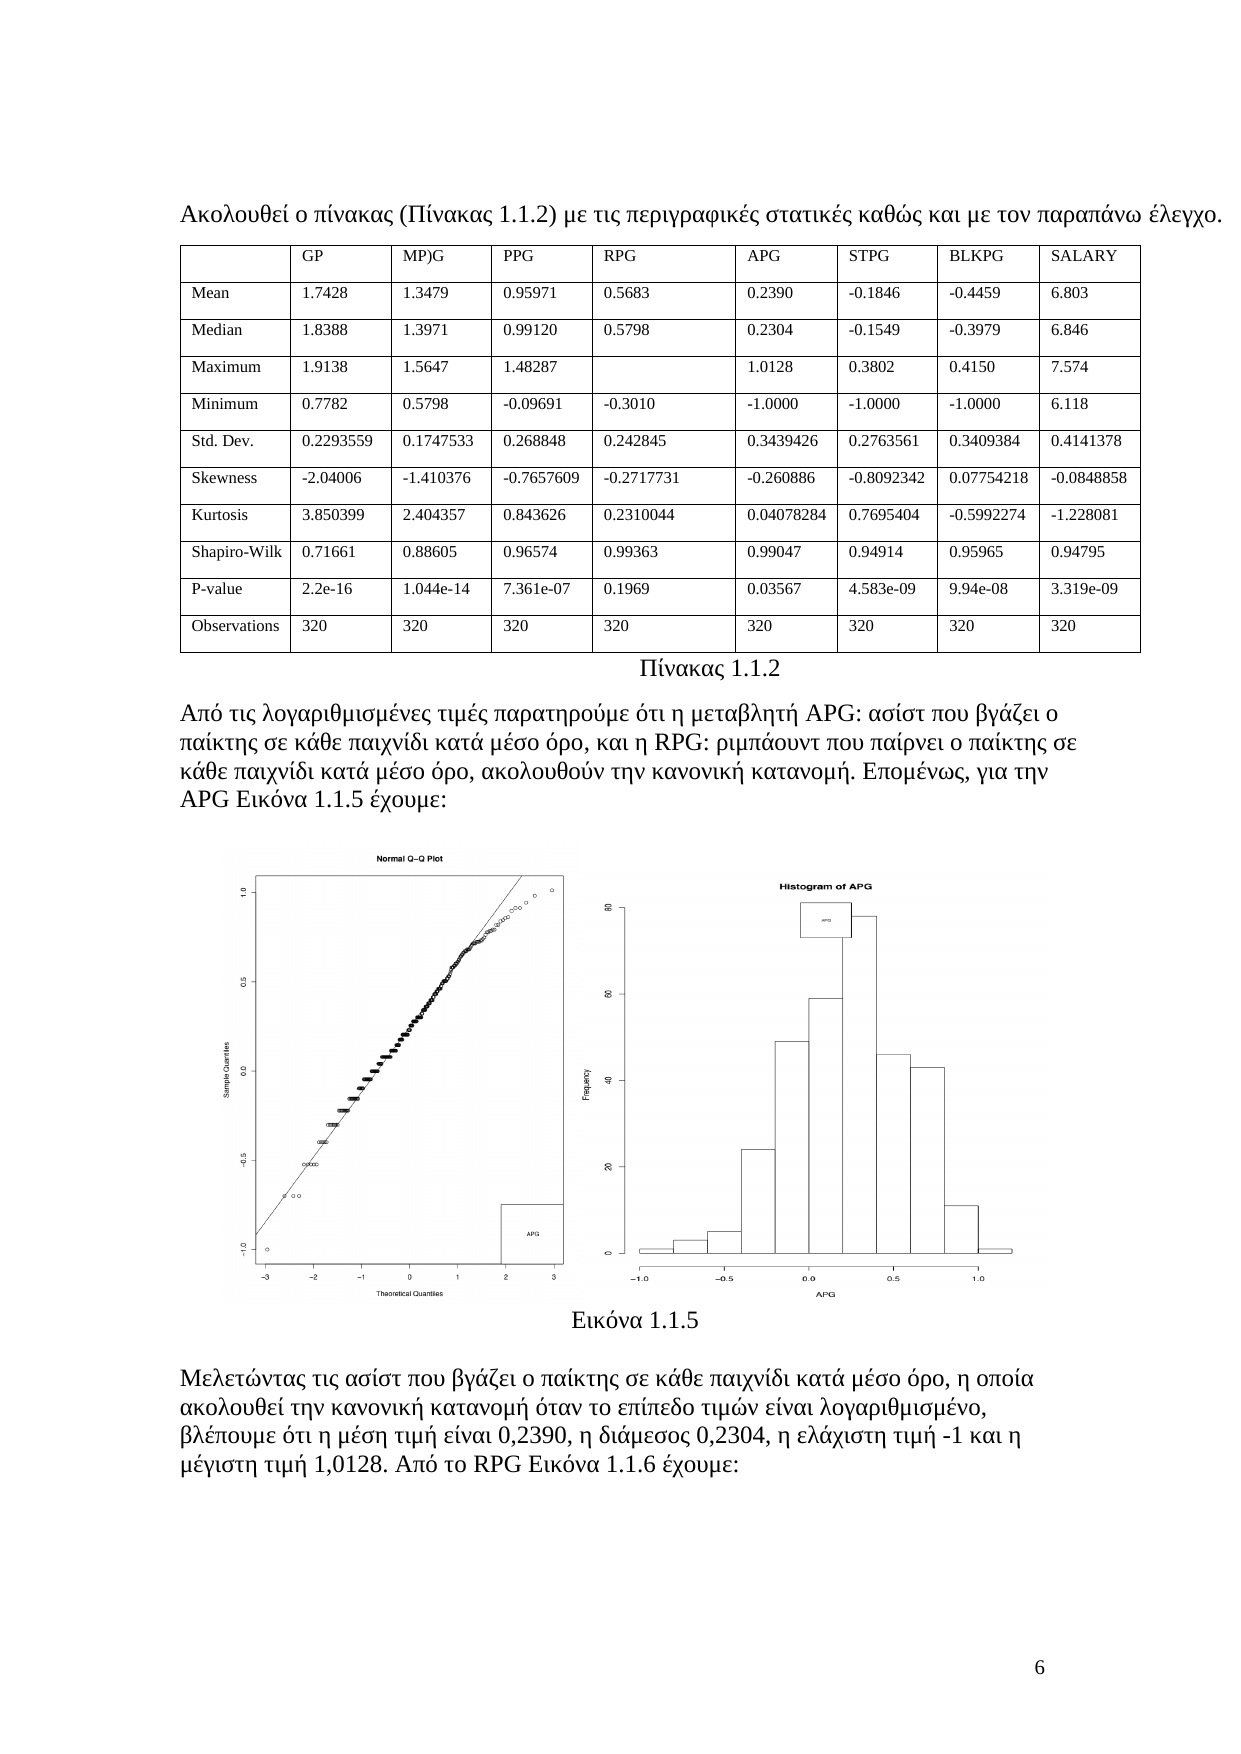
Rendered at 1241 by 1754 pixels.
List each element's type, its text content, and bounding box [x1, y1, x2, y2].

table_cell 6.803 [1040, 283, 1140, 319]
table_cell 7.361e-07 [492, 579, 592, 615]
table_cell 0.7782 [291, 394, 391, 430]
table_cell -1.228081 [1040, 505, 1140, 541]
table_cell 0.2390 [736, 283, 837, 319]
table_cell Skewness [181, 468, 290, 504]
table_cell -0.4459 [938, 283, 1039, 319]
table_cell 1.8388 [291, 320, 391, 356]
table_cell -0.1549 [838, 320, 937, 356]
table_cell -0.09691 [492, 394, 592, 430]
table_cell 0.95971 [492, 283, 592, 319]
table_cell 0.99047 [736, 542, 837, 578]
table_cell 0.1747533 [392, 431, 491, 467]
text Ακολουθεί ο πίνακας (Πίνακας 1.1.2) με τις περιγραφικές στατικές καθώς και με τον παραπάνω έλεγχο. [179, 199, 1240, 228]
table_cell 320 [291, 616, 391, 652]
table_cell 320 [392, 616, 491, 652]
table_cell -0.260886 [736, 468, 837, 504]
table_cell -2.04006 [291, 468, 391, 504]
table_cell 320 [736, 616, 837, 652]
table_cell 320 [1040, 616, 1140, 652]
table_cell 320 [938, 616, 1039, 652]
table_cell 7.574 [1040, 357, 1140, 393]
table_cell 0.07754218 [938, 468, 1039, 504]
table_cell Std. Dev. [181, 431, 290, 467]
table_cell 320 [593, 616, 735, 652]
table_cell -1.0000 [736, 394, 837, 430]
table_header MP)G [392, 246, 491, 282]
table_cell 1.48287 [492, 357, 592, 393]
table_cell 0.268848 [492, 431, 592, 467]
table_header BLKPG [938, 246, 1039, 282]
table_cell 0.4150 [938, 357, 1039, 393]
table_cell 1.1818 [593, 357, 735, 393]
table_header [181, 246, 290, 282]
table_cell 0.2763561 [838, 431, 937, 467]
table_cell -0.5992274 [938, 505, 1039, 541]
table_cell 0.03567 [736, 579, 837, 615]
table_header SALARY [1040, 246, 1140, 282]
table_cell 0.04078284 [736, 505, 837, 541]
text Εικόνα 1.1.5 [179, 1305, 1090, 1334]
table_cell Minimum [181, 394, 290, 430]
table_cell 320 [492, 616, 592, 652]
table_cell 1.0128 [736, 357, 837, 393]
table_cell Median [181, 320, 290, 356]
table_cell 0.5798 [593, 320, 735, 356]
table_cell 1.3479 [392, 283, 491, 319]
table_cell Maximum [181, 357, 290, 393]
table_cell 6.846 [1040, 320, 1140, 356]
table_cell 0.3409384 [938, 431, 1039, 467]
table_cell Mean [181, 283, 290, 319]
table_cell -0.3979 [938, 320, 1039, 356]
table_cell -1.0000 [838, 394, 937, 430]
table_cell 0.88605 [392, 542, 491, 578]
table_cell 4.583e-09 [838, 579, 937, 615]
table_cell 0.2293559 [291, 431, 391, 467]
table_header STPG [838, 246, 937, 282]
table_cell P-value [181, 579, 290, 615]
table_cell Observations [181, 616, 290, 652]
table_cell 0.94795 [1040, 542, 1140, 578]
text ακολουθεί την κανονική κατανομή όταν το επίπεδο τιμών είναι λογαριθμισμένο, βλέπουμε ότι η μέση τιμή είναι 0,2390, η διάμεσος 0,2304, η ελάχιστη τιμή -1 και η μέγιστη τιμή 1,0128. Από το RPG Εικόνα 1.1.6 έχουμε: [179, 1392, 1090, 1478]
table_cell 2.404357 [392, 505, 491, 541]
table_cell -1.410376 [392, 468, 491, 504]
table_cell 0.3802 [838, 357, 937, 393]
table_cell 0.99120 [492, 320, 592, 356]
table_cell 6.118 [1040, 394, 1140, 430]
text Από τις λογαριθμισμένες τιμές παρατηρούμε ότι η μεταβλητή APG: ασίστ που βγάζει ο παίκτης σε κάθε παιχνίδι κατά μέσο όρο, και η RPG: ριμπάουντ που παίρνει ο παίκτης σε κάθε παιχνίδι κατά μέσο όρο, ακολουθούν την κανονική κατανομή. Επομένως, για την APG Εικόνα 1.1.5 έχουμε: [179, 698, 1090, 813]
table_cell 1.5647 [392, 357, 491, 393]
text Μελετώντας τις ασίστ που βγάζει ο παίκτης σε κάθε παιχνίδι κατά μέσο όρο, η οποία [179, 1363, 1090, 1392]
table_cell -0.3010 [593, 394, 735, 430]
table_cell 1.7428 [291, 283, 391, 319]
table_cell -0.1846 [838, 283, 937, 319]
table_cell 1.3971 [392, 320, 491, 356]
table_cell 0.94914 [838, 542, 937, 578]
table_cell 0.2310044 [593, 505, 735, 541]
table_header RPG [593, 246, 735, 282]
table_cell 0.2304 [736, 320, 837, 356]
table_cell 3.850399 [291, 505, 391, 541]
table_cell 0.99363 [593, 542, 735, 578]
table_cell 0.5683 [593, 283, 735, 319]
table_cell 0.96574 [492, 542, 592, 578]
table_cell -0.2717731 [593, 468, 735, 504]
table_cell -0.8092342 [838, 468, 937, 504]
table_header PPG [492, 246, 592, 282]
table_cell 0.95965 [938, 542, 1039, 578]
table_cell 0.4141378 [1040, 431, 1140, 467]
table_cell 1.9138 [291, 357, 391, 393]
table_header GP [291, 246, 391, 282]
table_cell 2.2e-16 [291, 579, 391, 615]
table_cell 0.843626 [492, 505, 592, 541]
table_cell 3.319e-09 [1040, 579, 1140, 615]
table_cell 320 [838, 616, 937, 652]
table_cell -0.0848858 [1040, 468, 1140, 504]
table_cell 0.5798 [392, 394, 491, 430]
table_cell 0.7695404 [838, 505, 937, 541]
table_cell -0.7657609 [492, 468, 592, 504]
table_cell 9.94e-08 [938, 579, 1039, 615]
table_cell 0.242845 [593, 431, 735, 467]
table_cell Shapiro-Wilk [181, 542, 290, 578]
table_cell 1.044e-14 [392, 579, 491, 615]
table_cell 0.1969 [593, 579, 735, 615]
table_cell 0.71661 [291, 542, 391, 578]
table_cell 0.3439426 [736, 431, 837, 467]
text Πίνακας 1.1.2 [179, 653, 1240, 682]
table_cell -1.0000 [938, 394, 1039, 430]
table_header APG [736, 246, 837, 282]
table_cell Kurtosis [181, 505, 290, 541]
